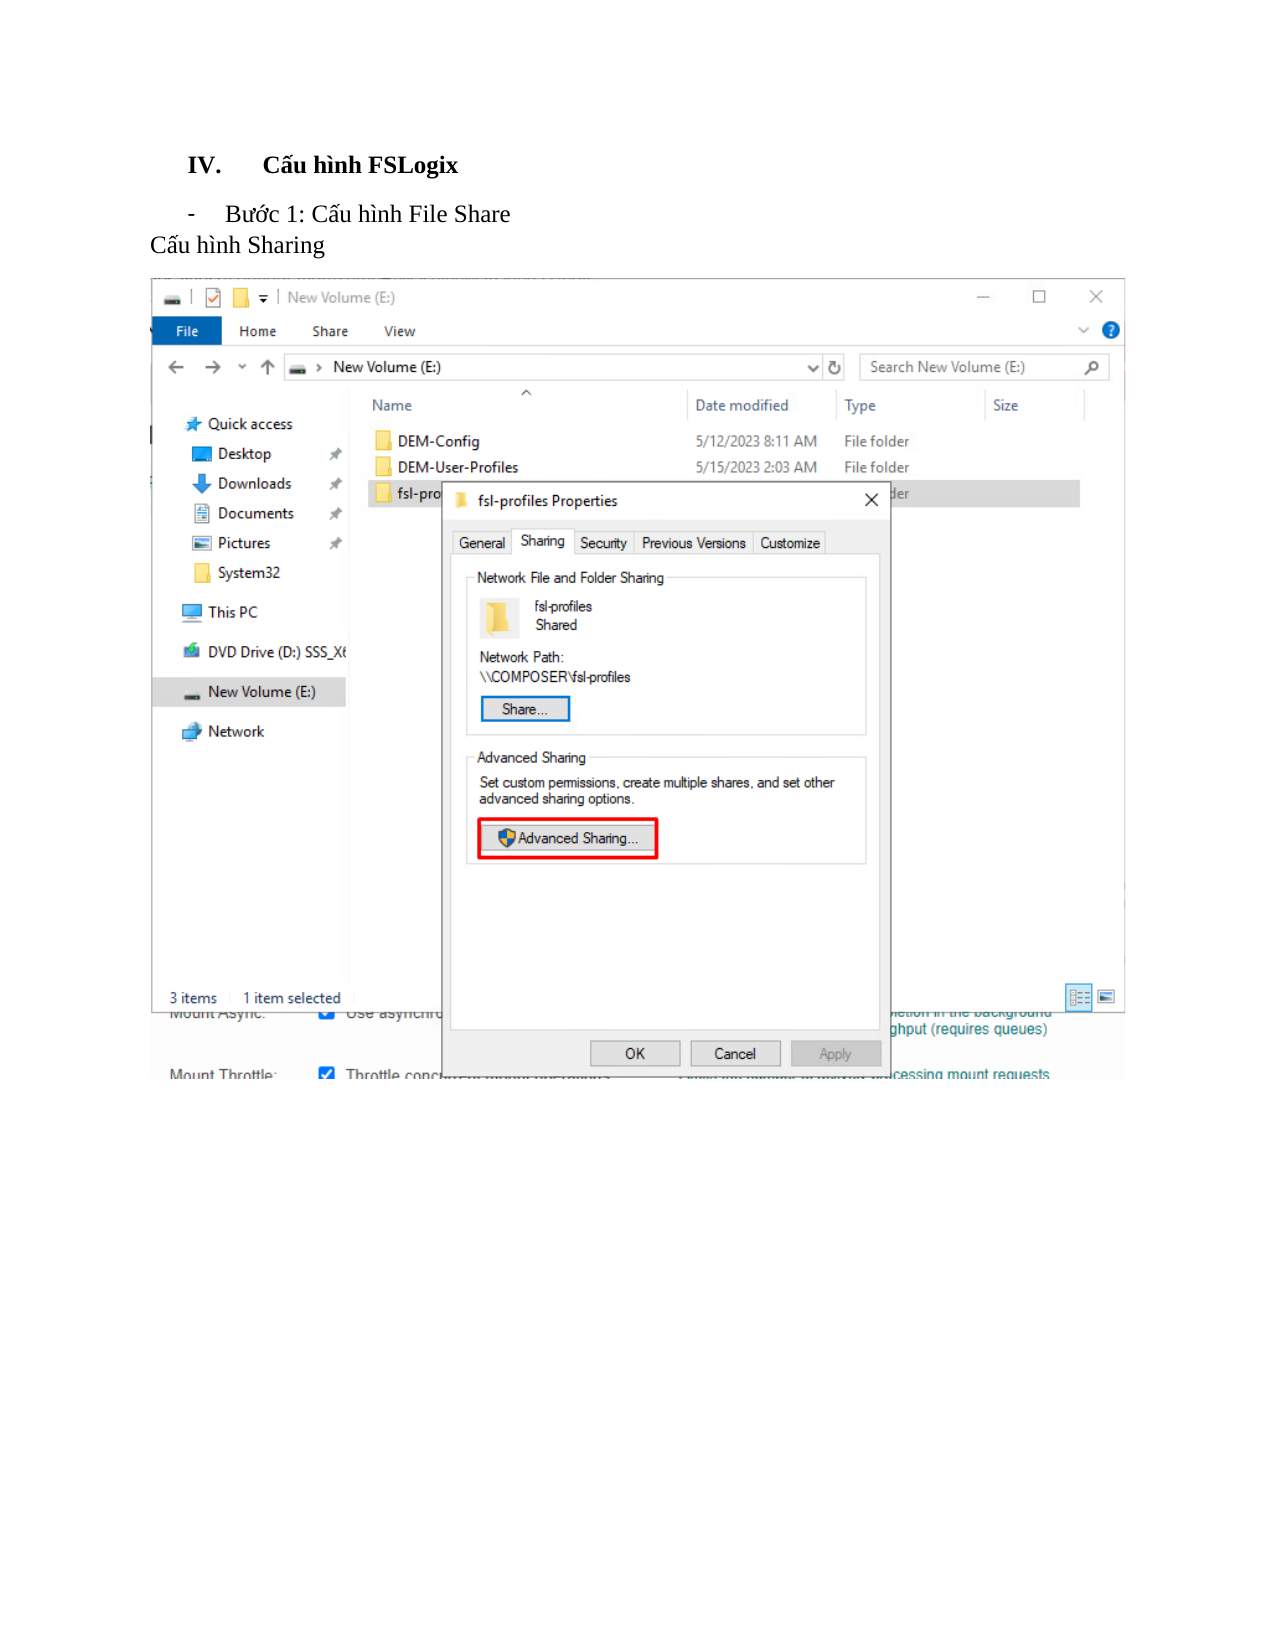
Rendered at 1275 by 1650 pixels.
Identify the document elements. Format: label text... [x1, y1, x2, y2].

text Cấu hình Sharing [150, 231, 1125, 259]
subtitle Bước 1: Cấu hình File Share [187, 198, 1125, 228]
list Cấu hình FSLogix [187, 150, 1125, 179]
picture [150, 278, 1125, 1079]
